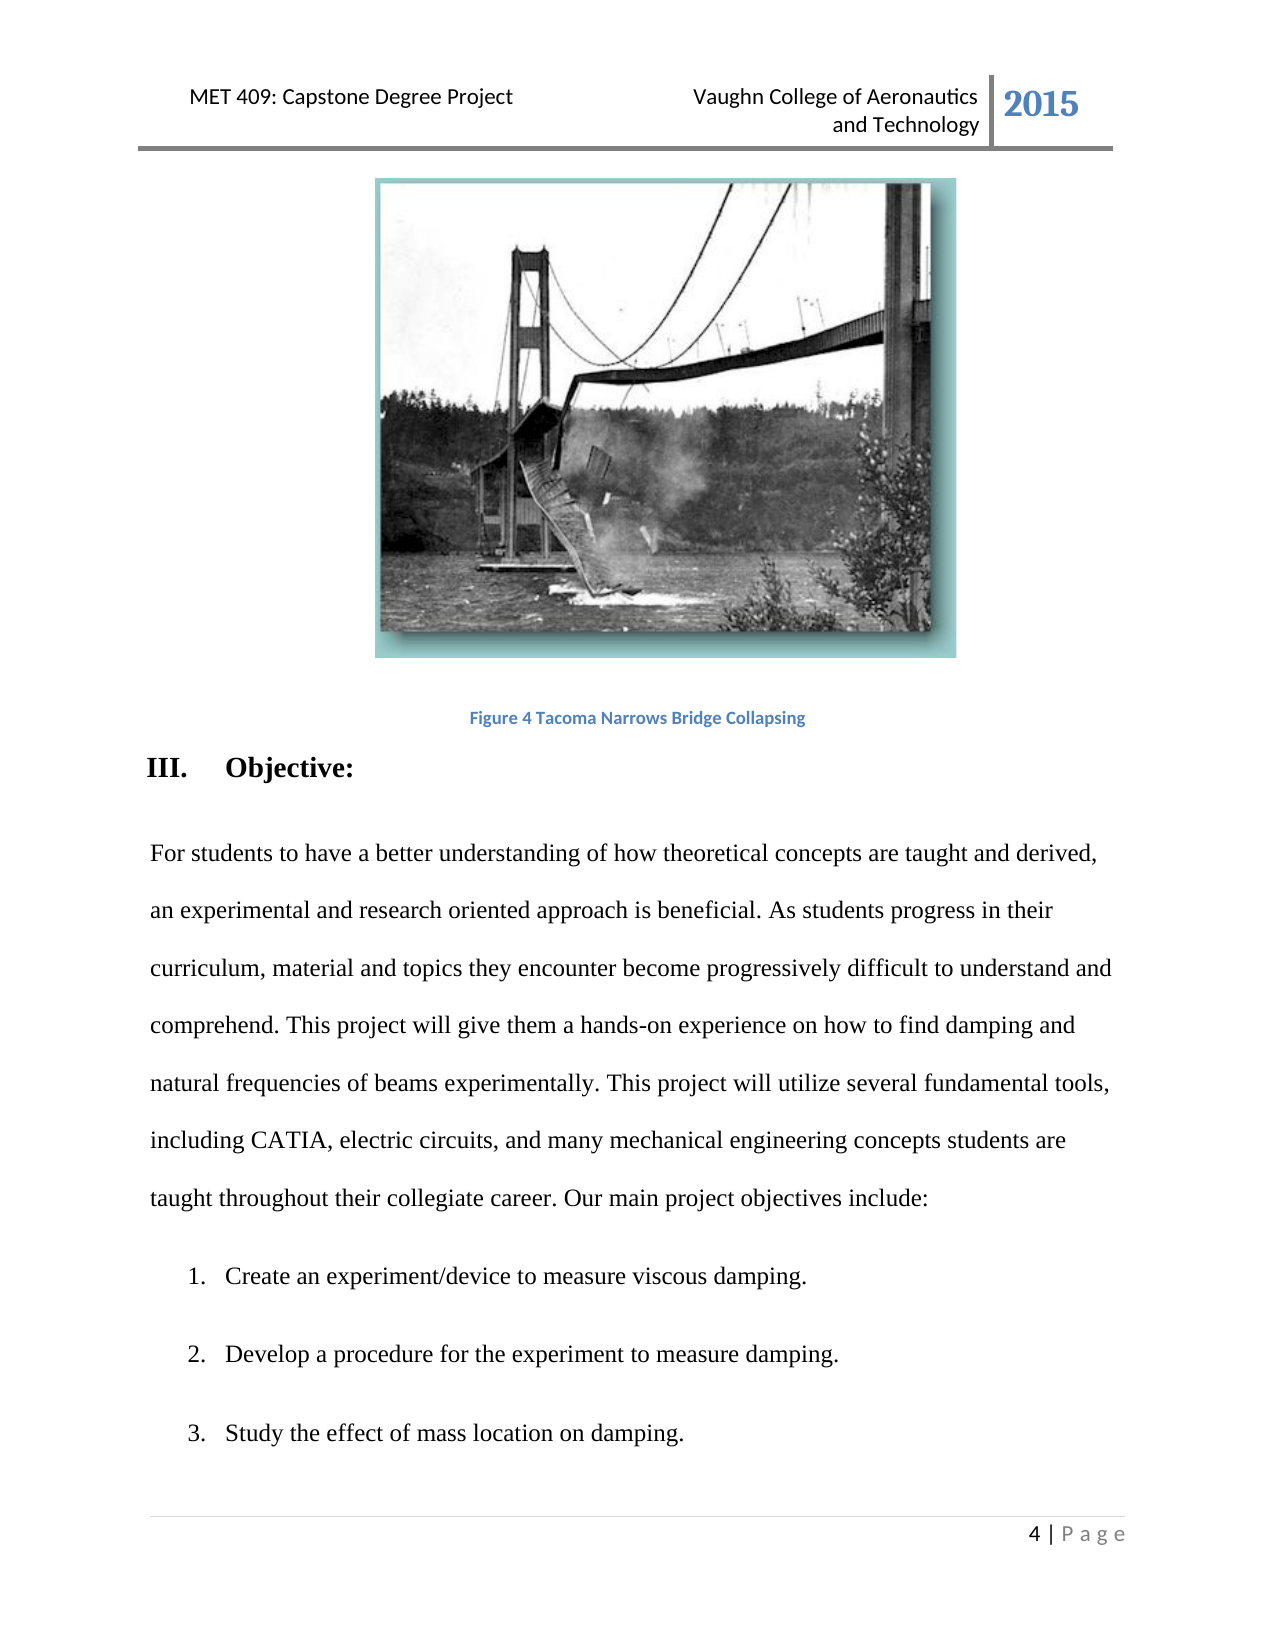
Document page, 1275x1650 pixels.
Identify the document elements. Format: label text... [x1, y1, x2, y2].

picture [375, 178, 957, 658]
text For students to have a better understanding of how theoretical concepts are taught and derived, an experimental and research oriented approach is beneficial. As students progress in their curriculum, material and topics they encounter become progressively difficult to understand and comprehend. This project will give them a hands-on experience on how to find damping and natural frequencies of beams experimentally. This project will utilize several fundamental tools, including CATIA, electric circuits, and many mechanical engineering concepts students are taught throughout their collegiate career. Our main project objectives include: [150, 838, 1125, 1211]
list Study the effect of mass location on damping. [187, 1418, 1125, 1446]
list Objective: [187, 750, 1125, 783]
list Develop a procedure for the experiment to measure damping. [187, 1339, 1125, 1368]
list Create an experiment/device to measure viscous damping. [187, 1261, 1125, 1290]
